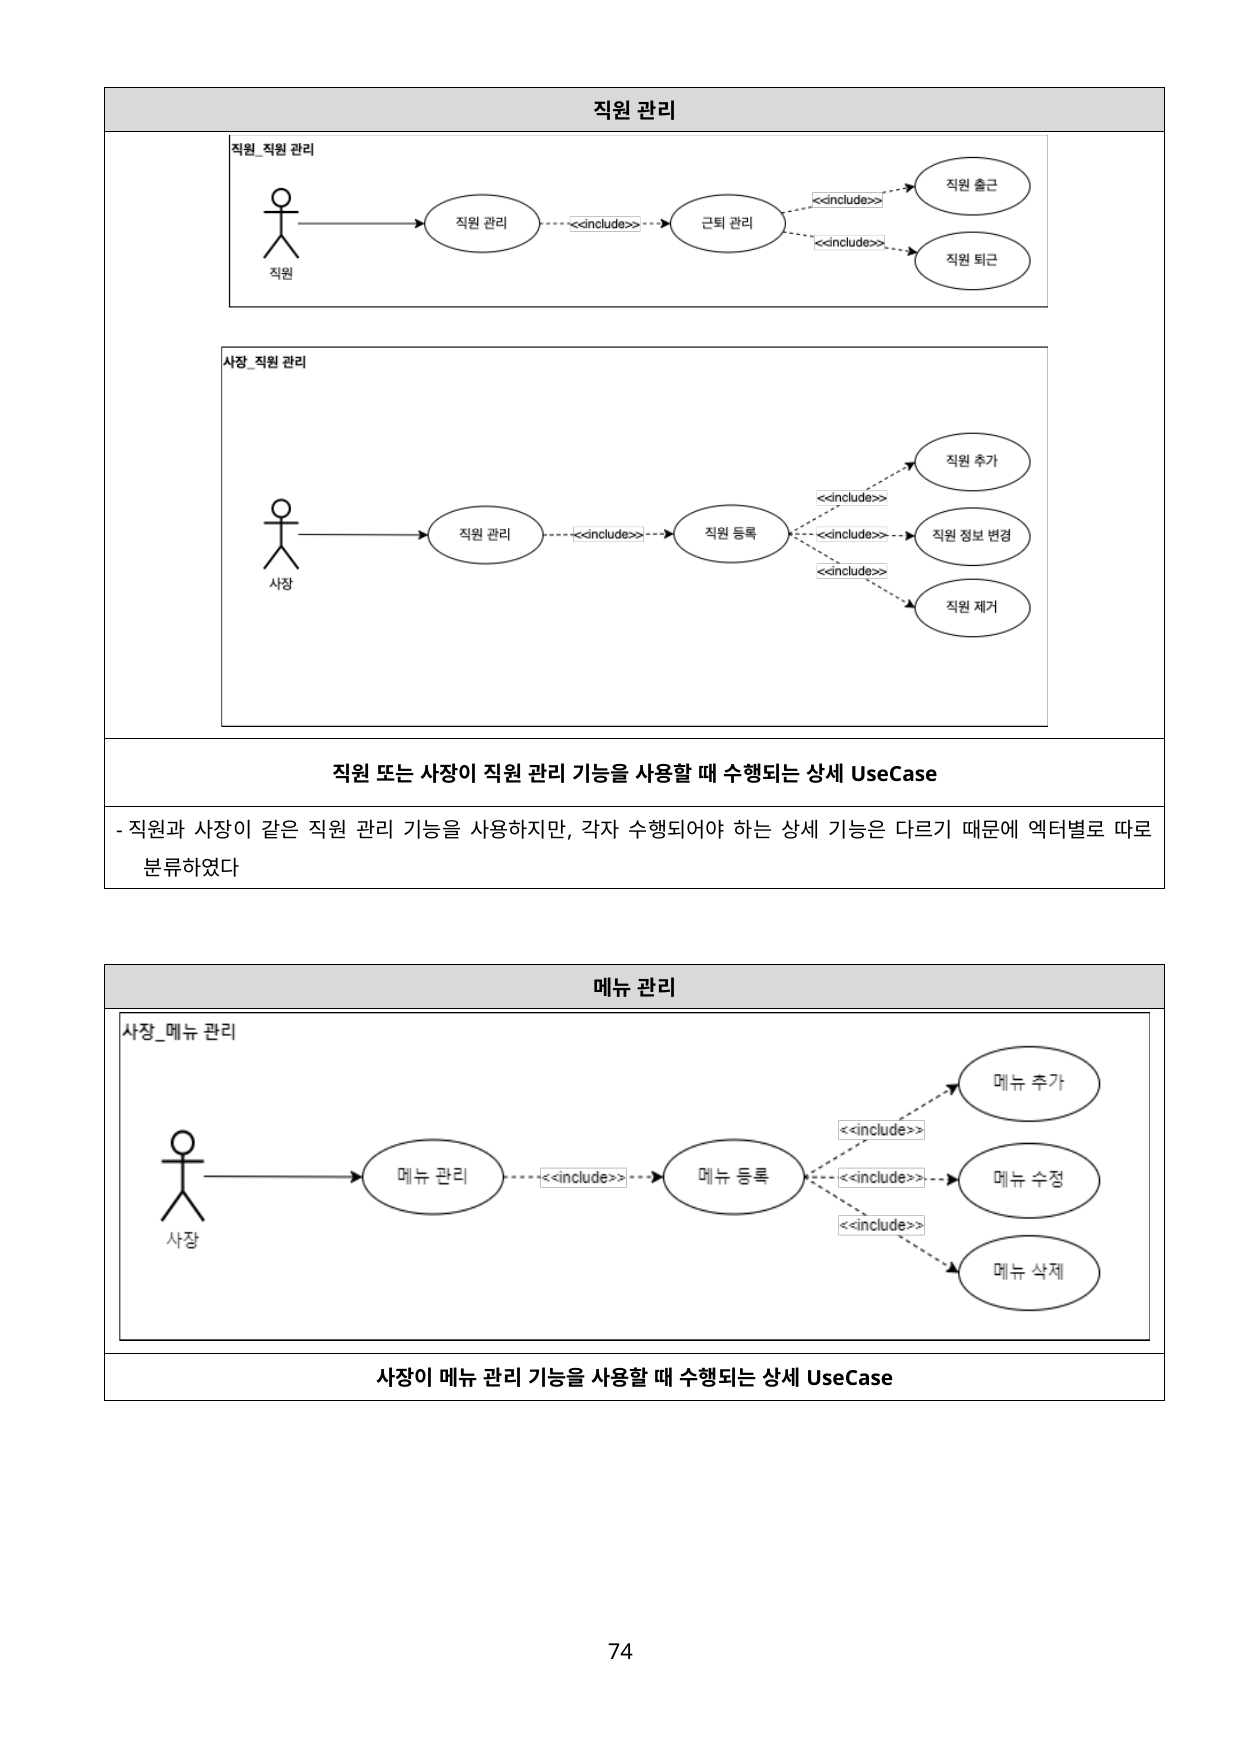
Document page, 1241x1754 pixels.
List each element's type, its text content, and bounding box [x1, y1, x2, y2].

table_header 메뉴 관리 [105, 965, 1164, 1008]
picture [221, 135, 1048, 727]
table_cell 직원과 사장이 같은 직원 관리 기능을 사용하지만, 각자 수행되어야 하는 상세 기능은 다르기 때문에 엑터별로 따로 분류하였다 [105, 807, 1164, 888]
table_cell [105, 132, 1164, 738]
table_cell 직원 또는 사장이 직원 관리 기능을 사용할 때 수행되는 상세 UseCase [105, 739, 1164, 806]
table_cell [105, 1009, 1164, 1353]
table_cell 사장이 메뉴 관리 기능을 사용할 때 수행되는 상세 UseCase [105, 1354, 1164, 1400]
picture [119, 1012, 1150, 1341]
table_header 직원 관리 [105, 88, 1164, 131]
